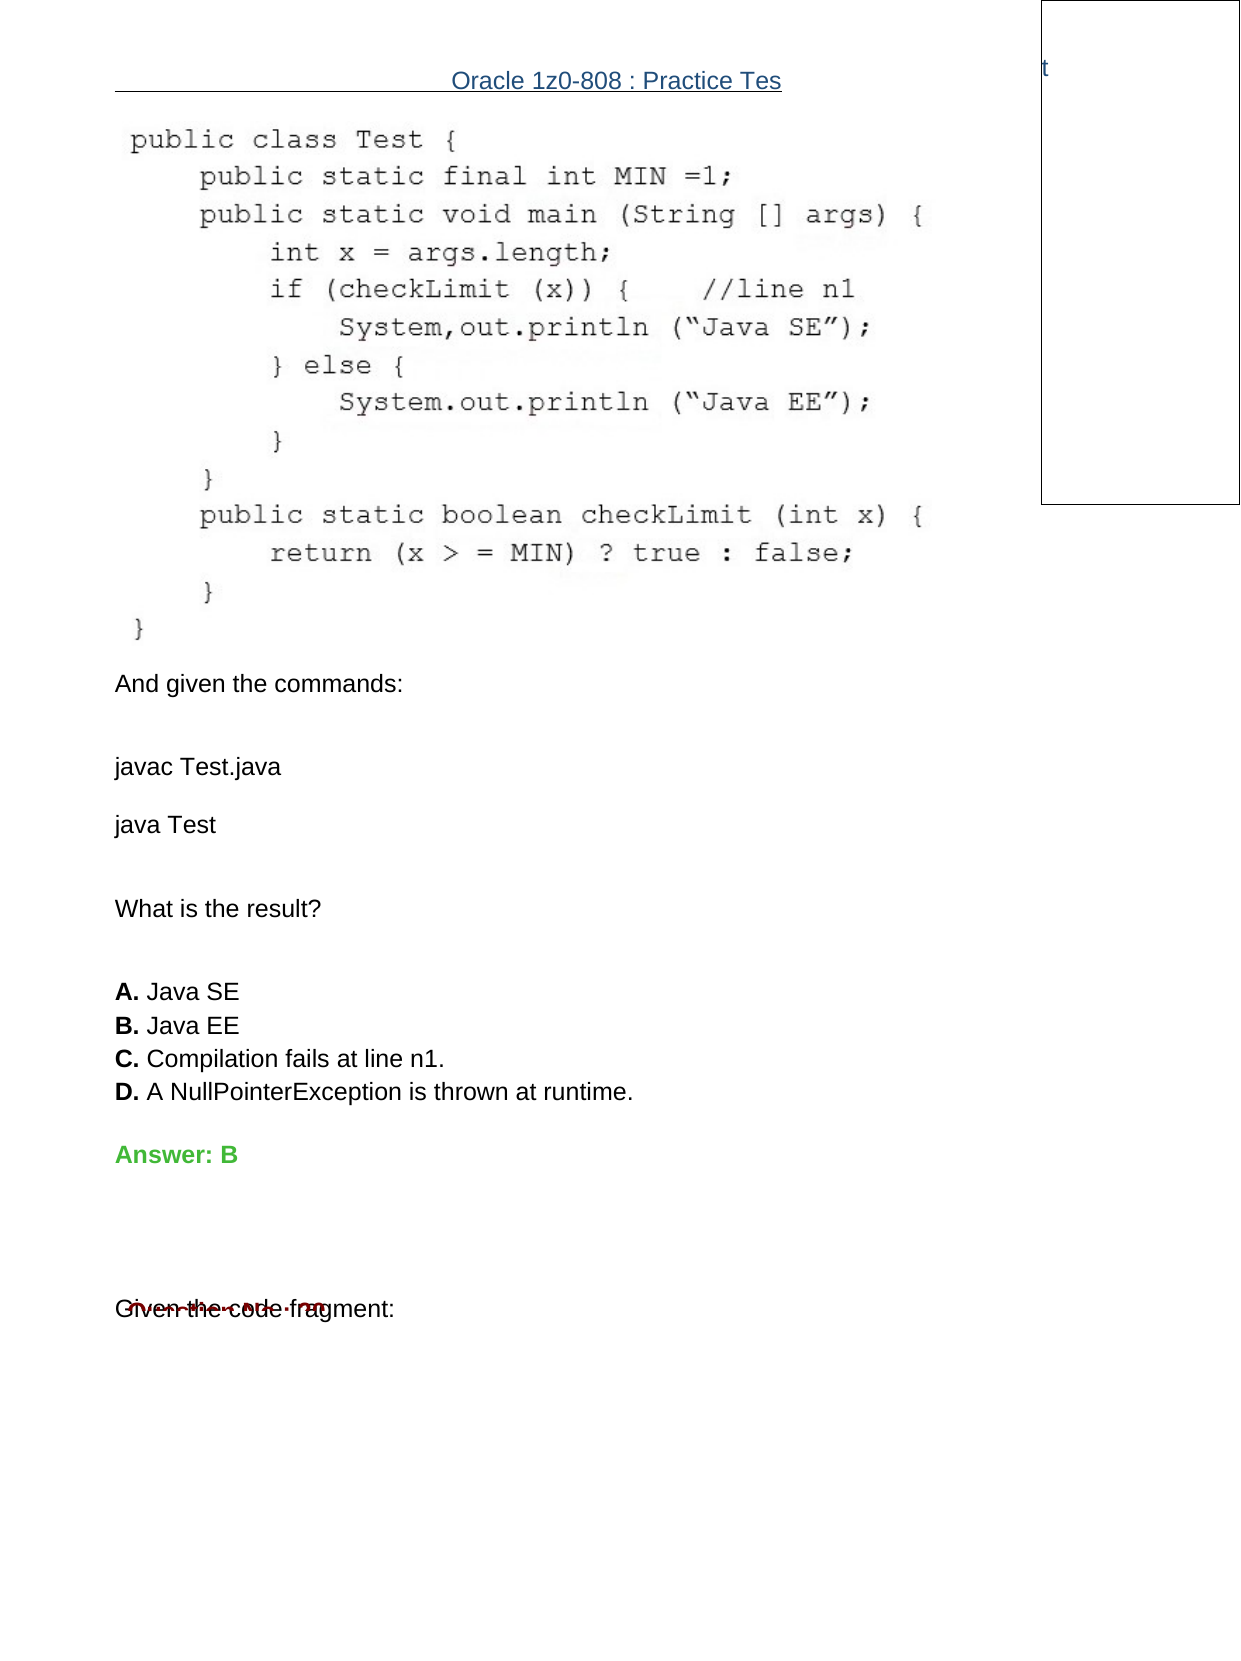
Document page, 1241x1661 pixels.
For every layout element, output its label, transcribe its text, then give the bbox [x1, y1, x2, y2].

text java Test [114, 811, 1240, 839]
picture [121, 121, 936, 650]
text And given the commands: javac Test.java [114, 137, 406, 781]
subtitle Answer: B [114, 1140, 1240, 1169]
list Compilation fails at line n1. [114, 1044, 1240, 1073]
list A NullPointerException is thrown at runtime. [114, 1077, 1240, 1106]
text What is the result? [114, 894, 1240, 923]
text Given the code fragment: [114, 1294, 1240, 1323]
picture [1042, 95, 1239, 504]
text Oracle 1z0-808 : Practice Tes [114, 66, 1240, 95]
picture [1042, 1, 1239, 66]
list Java SE [114, 977, 1240, 1006]
list Java EE [114, 1011, 1240, 1039]
